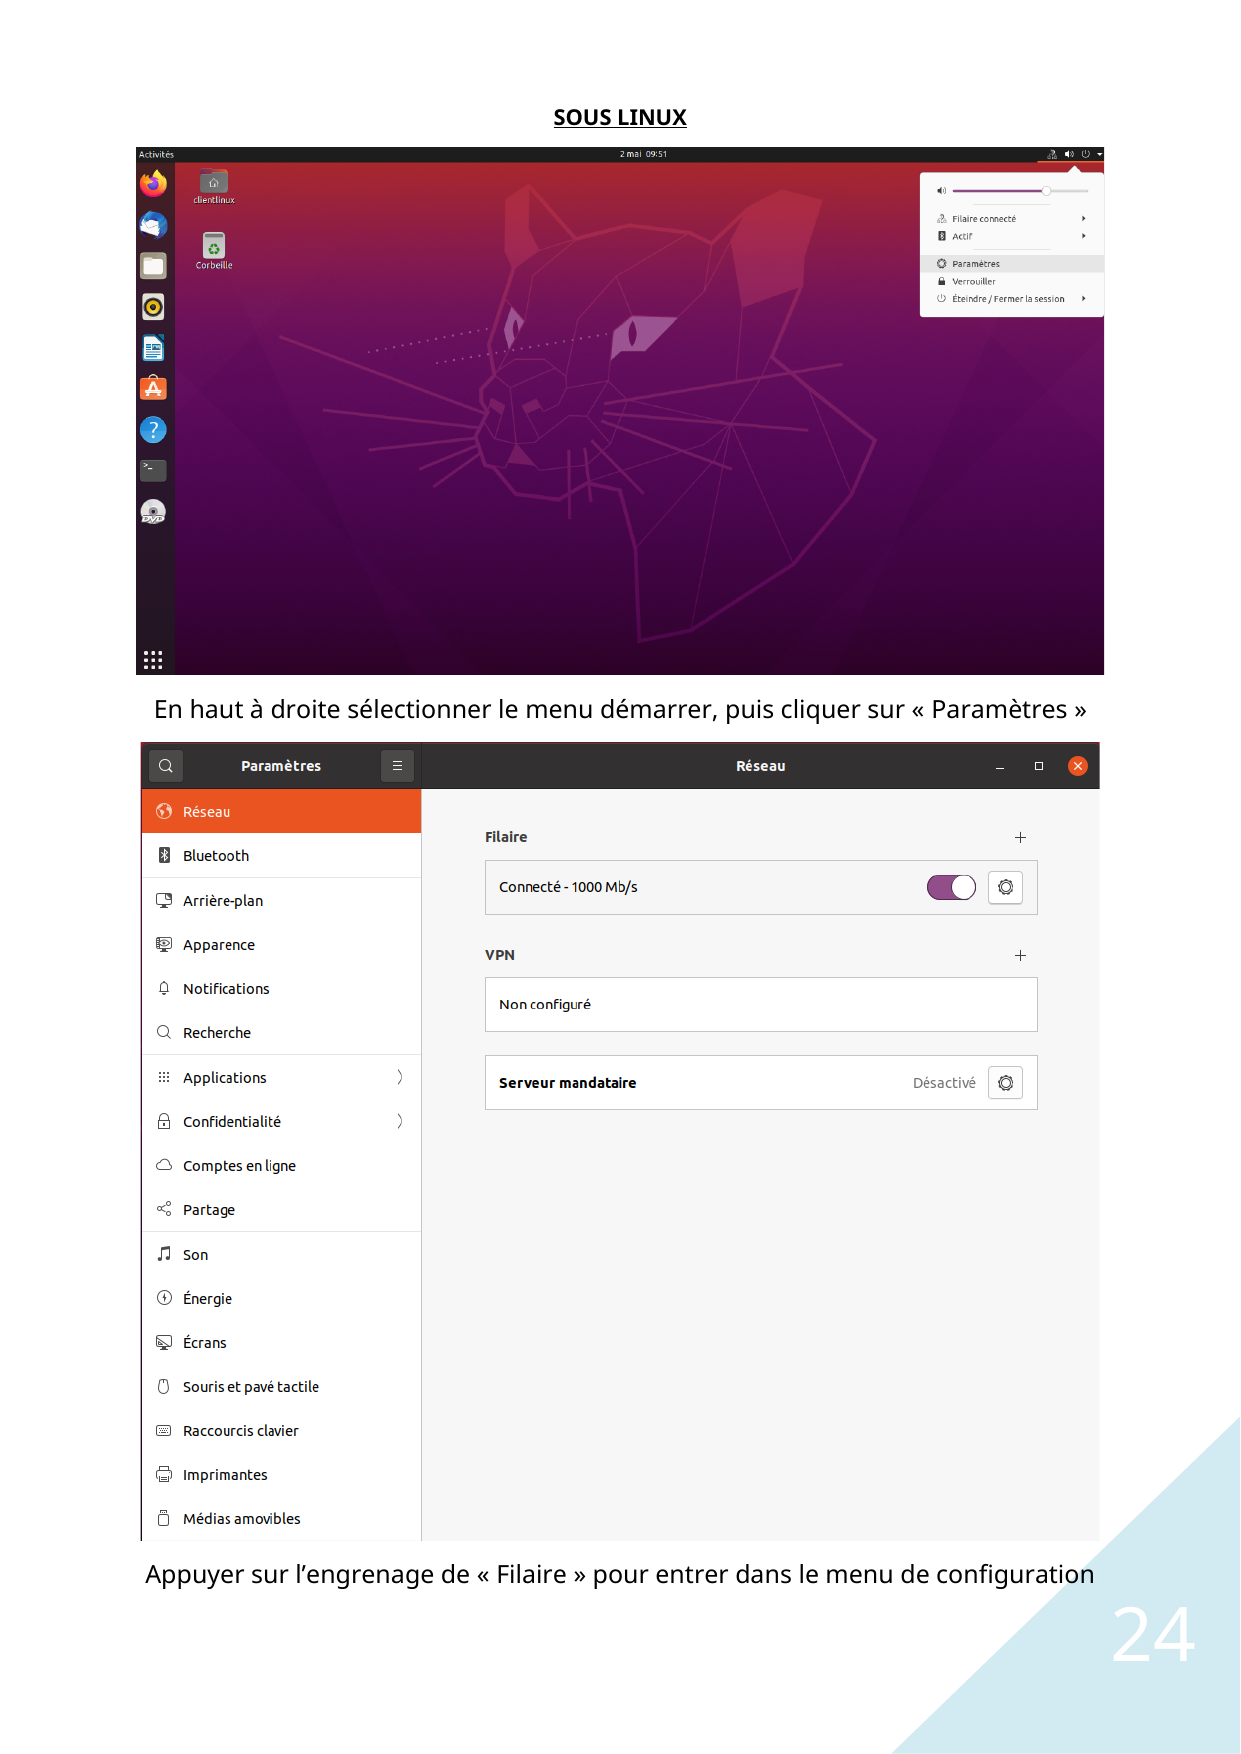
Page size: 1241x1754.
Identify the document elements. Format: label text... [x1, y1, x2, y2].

picture [136, 147, 1105, 675]
text En haut à droite sélectionner le menu démarrer, puis cliquer sur « Paramètres » [12, 692, 1228, 726]
picture [140, 742, 1100, 1541]
text Appuyer sur l’engrenage de « Filaire » pour entrer dans le menu de configuration [12, 1557, 1228, 1591]
text SOUS LINUX [0, 101, 1240, 131]
